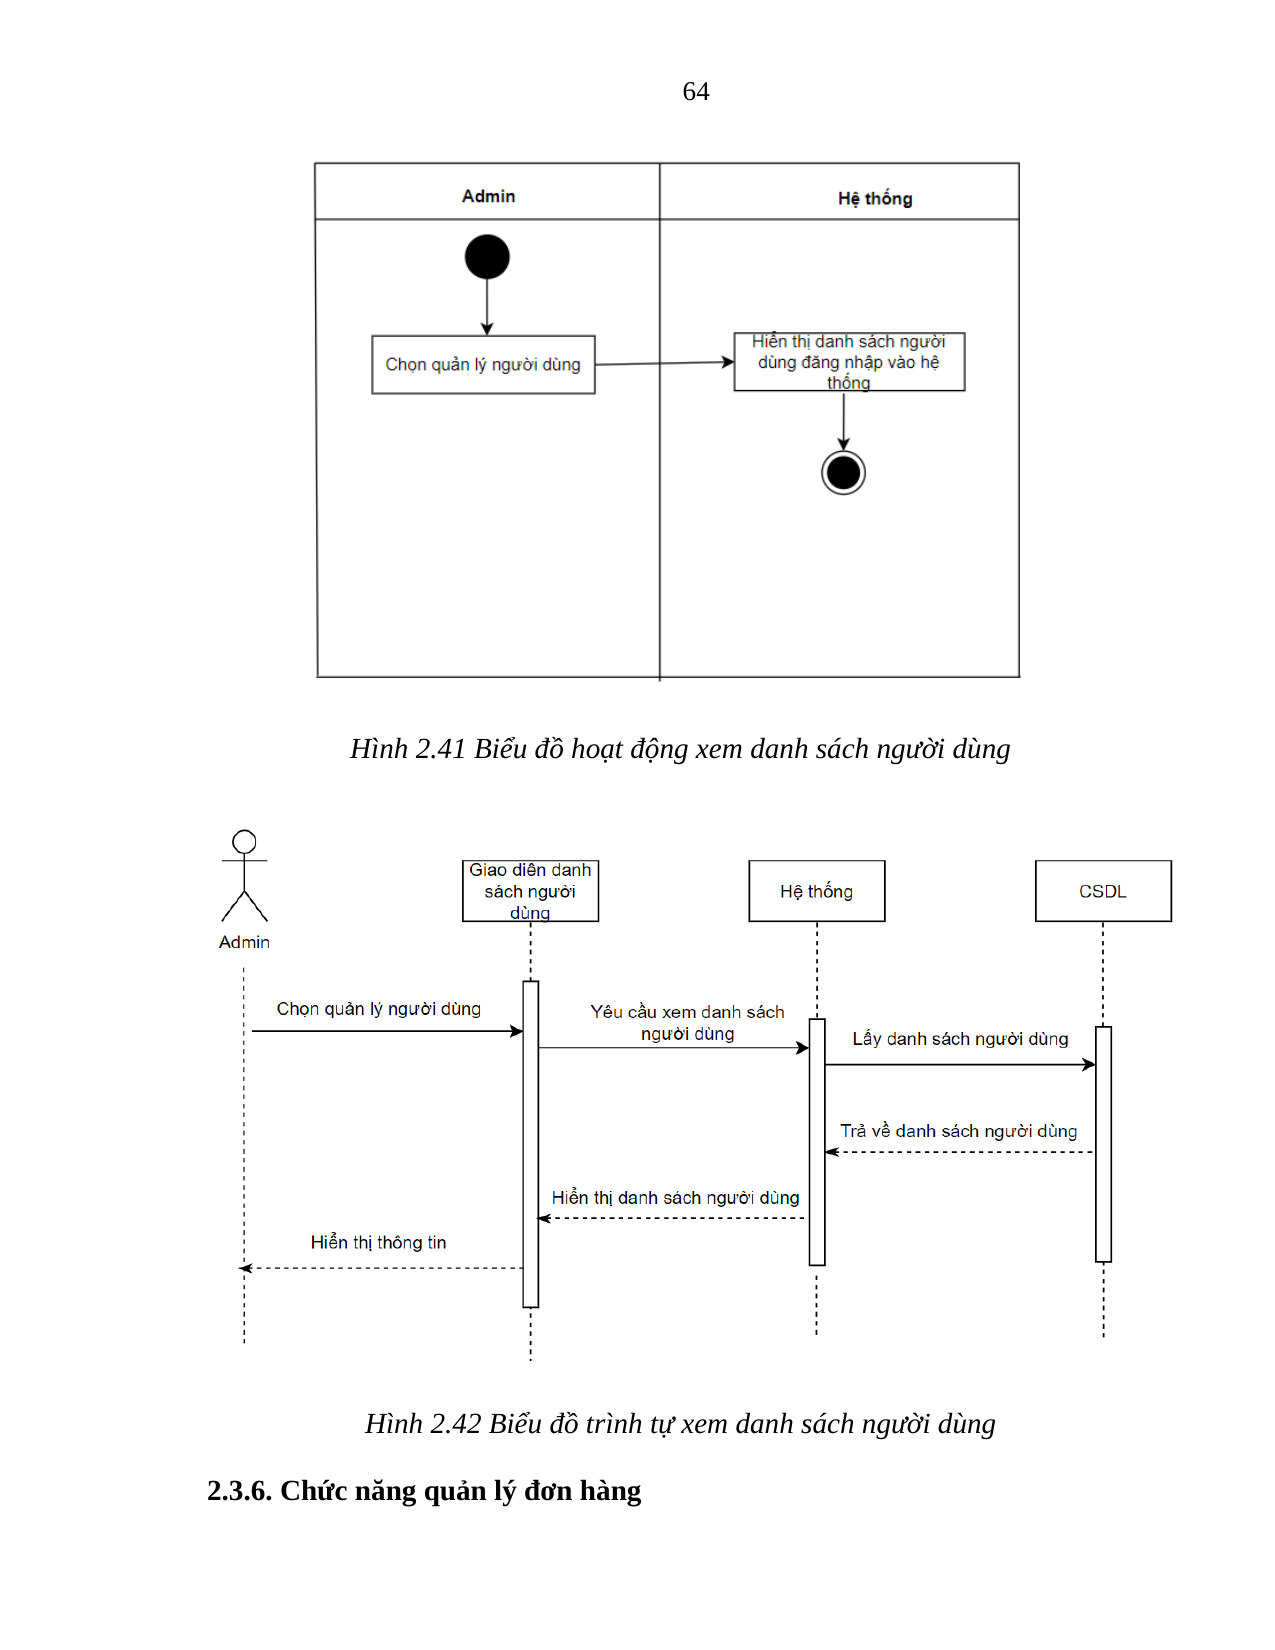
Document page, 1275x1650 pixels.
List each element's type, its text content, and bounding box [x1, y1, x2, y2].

picture [206, 810, 1187, 1361]
picture [299, 147, 1028, 686]
text Hình 2.42 Biểu đồ trình tự xem danh sách người dùng [207, 1406, 1157, 1440]
text Hình 2.41 Biểu đồ hoạt động xem danh sách người dùng [207, 731, 1157, 765]
text 2.3.6. Chức năng quản lý đơn hàng [207, 1473, 1157, 1507]
